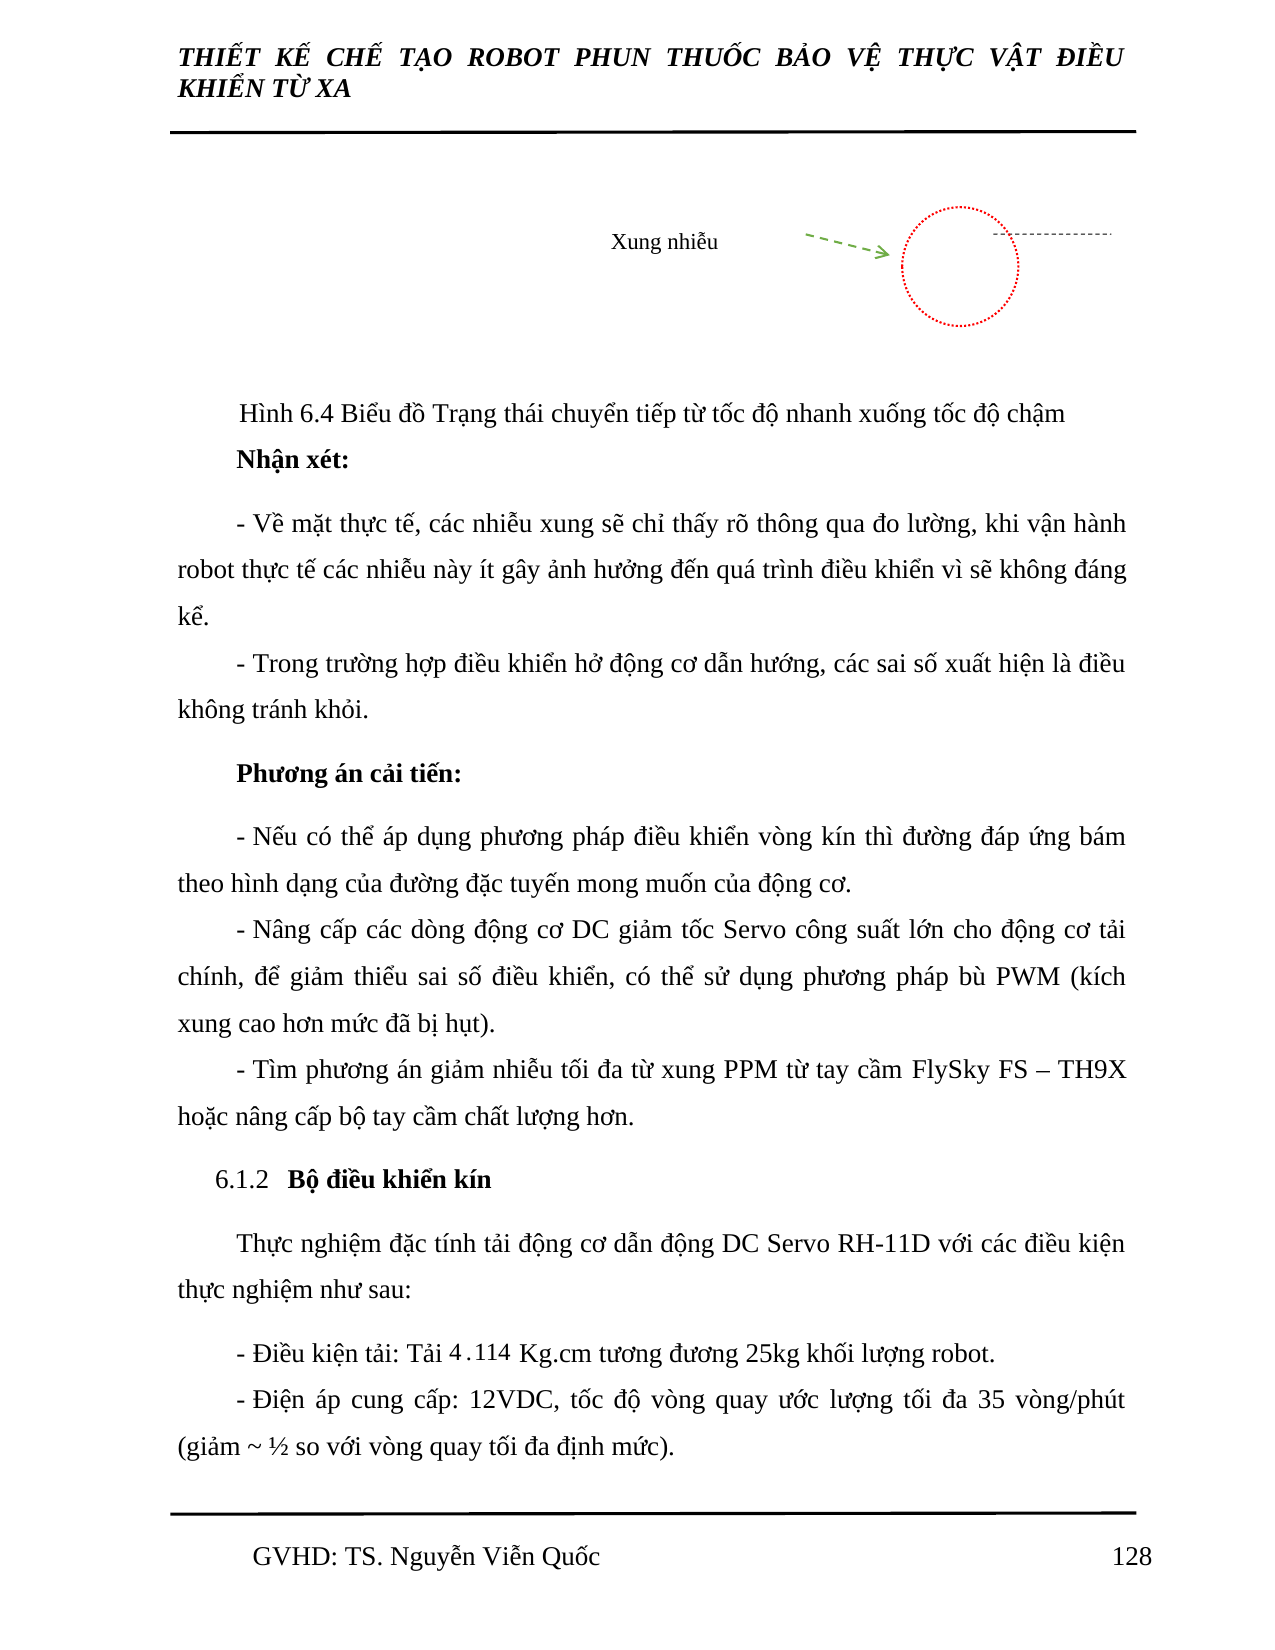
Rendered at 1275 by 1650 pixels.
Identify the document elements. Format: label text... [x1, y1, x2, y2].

text Nhận xét: [177, 443, 1127, 475]
list Nâng cấp các dòng động cơ DC giảm tốc Servo công suất lớn cho động cơ tải chính, để giảm thiểu sai số điều khiển, có thể sử dụng phương pháp bù PWM (kích xung cao hơn mức đã bị hụt). [177, 913, 1127, 1038]
subtitle Bộ điều khiển kín [215, 1163, 1127, 1195]
text Thực nghiệm đặc tính tải động cơ dẫn động DC Servo RH-11D với các điều kiện thực nghiệm như sau: [177, 1227, 1127, 1305]
text Phương án cải tiến: [177, 757, 1127, 788]
list Nếu có thể áp dụng phương pháp điều khiển vòng kín thì đường đáp ứng bám theo hình dạng của đường đặc tuyến mong muốn của động cơ. [177, 820, 1127, 898]
list Điện áp cung cấp: 12VDC, tốc độ vòng quay ước lượng tối đa 35 vòng/phút (giảm ~ ½ so với vòng quay tối đa định mức). [177, 1383, 1127, 1461]
list Tìm phương án giảm nhiễu tối đa từ xung PPM từ tay cầm FlySky FS – TH9X hoặc nâng cấp bộ tay cầm chất lượng hơn. [177, 1053, 1127, 1131]
list Điều kiện tải: Tải Kg.cm tương đương 25kg khối lượng robot. [236, 1337, 1127, 1368]
subtitle Hình 6.4 Biểu đồ Trạng thái chuyển tiếp từ tốc độ nhanh xuống tốc độ chậm [177, 397, 1127, 428]
list Về mặt thực tế, các nhiễu xung sẽ chỉ thấy rõ thông qua đo lường, khi vận hành robot thực tế các nhiễu này ít gây ảnh hưởng đến quá trình điều khiển vì sẽ không đáng kể. [177, 507, 1127, 631]
list Trong trường hợp điều khiển hở động cơ dẫn hướng, các sai số xuất hiện là điều không tránh khỏi. [177, 647, 1127, 725]
